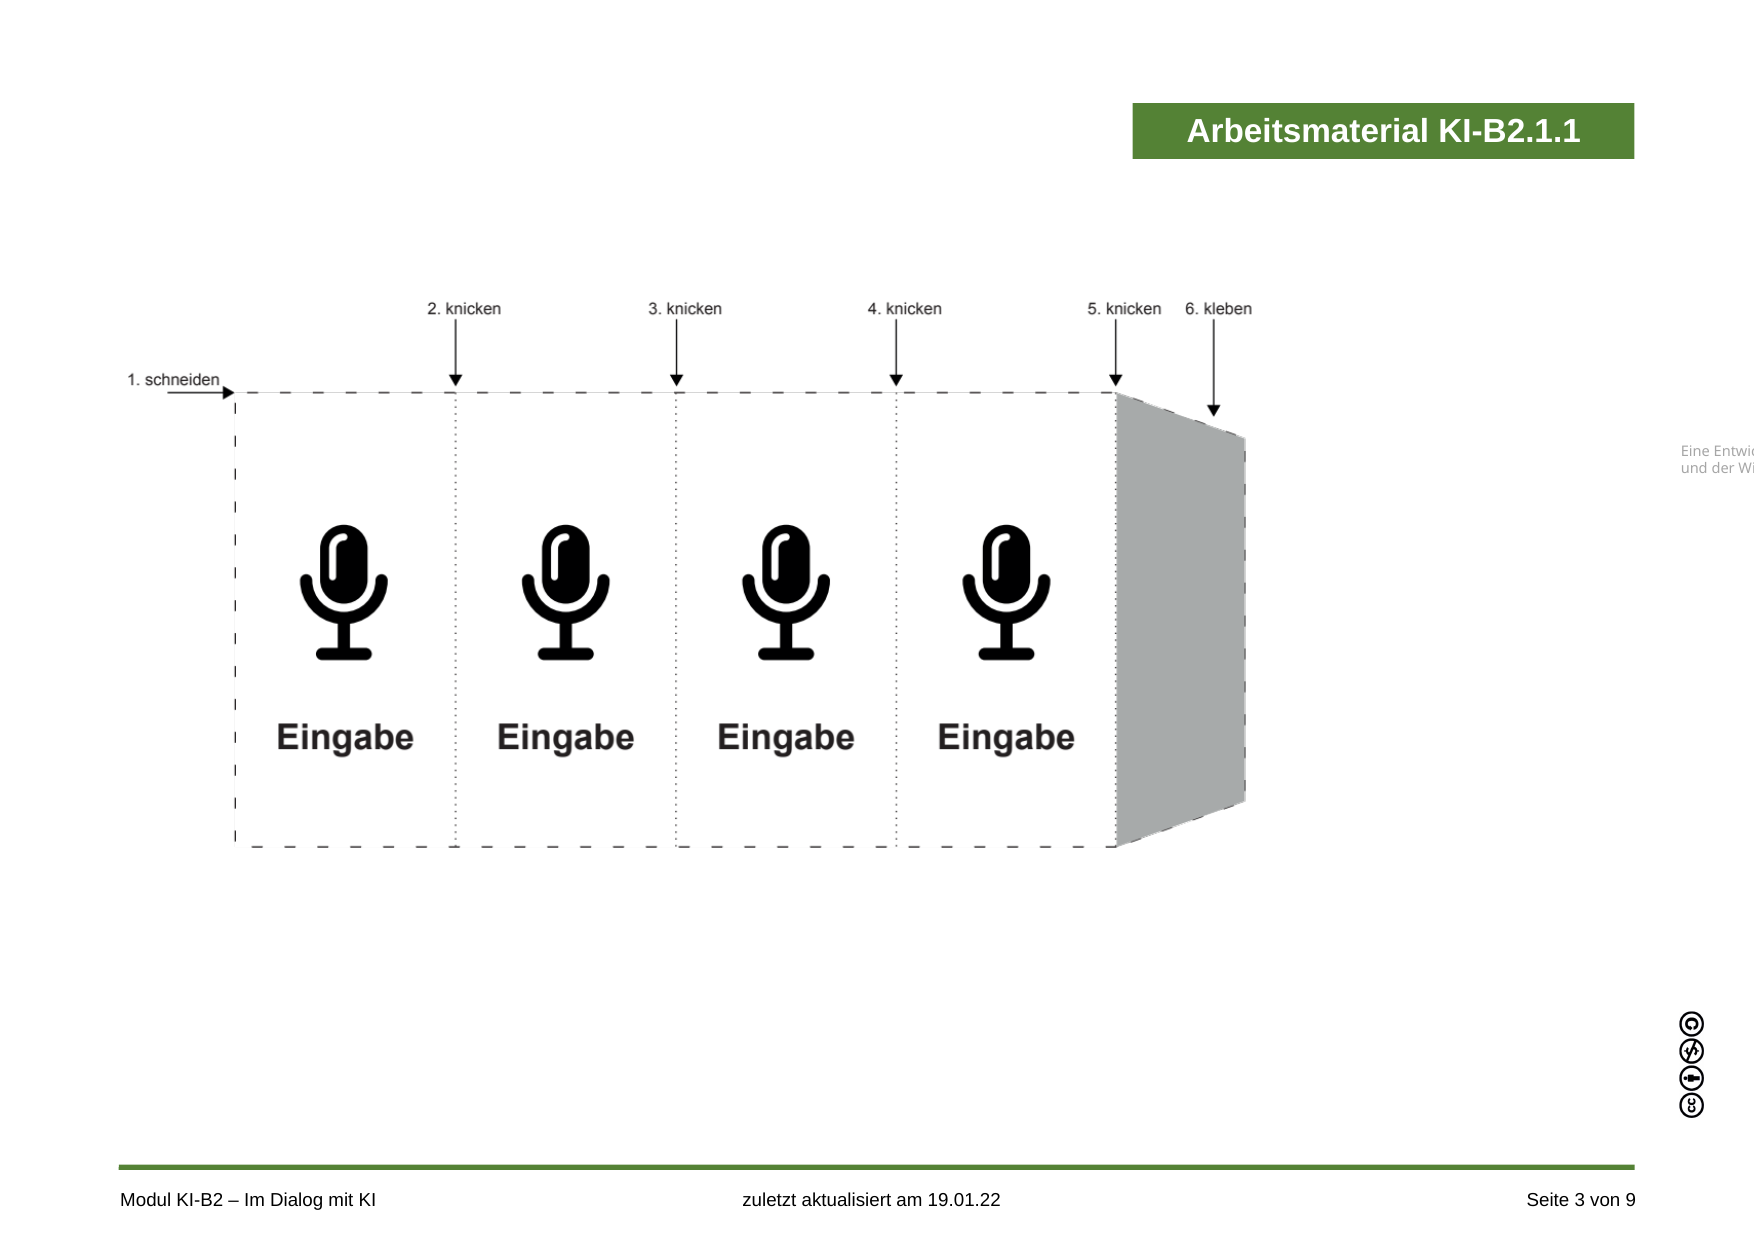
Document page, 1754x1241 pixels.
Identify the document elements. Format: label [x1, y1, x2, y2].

picture [1680, 1012, 1704, 1118]
